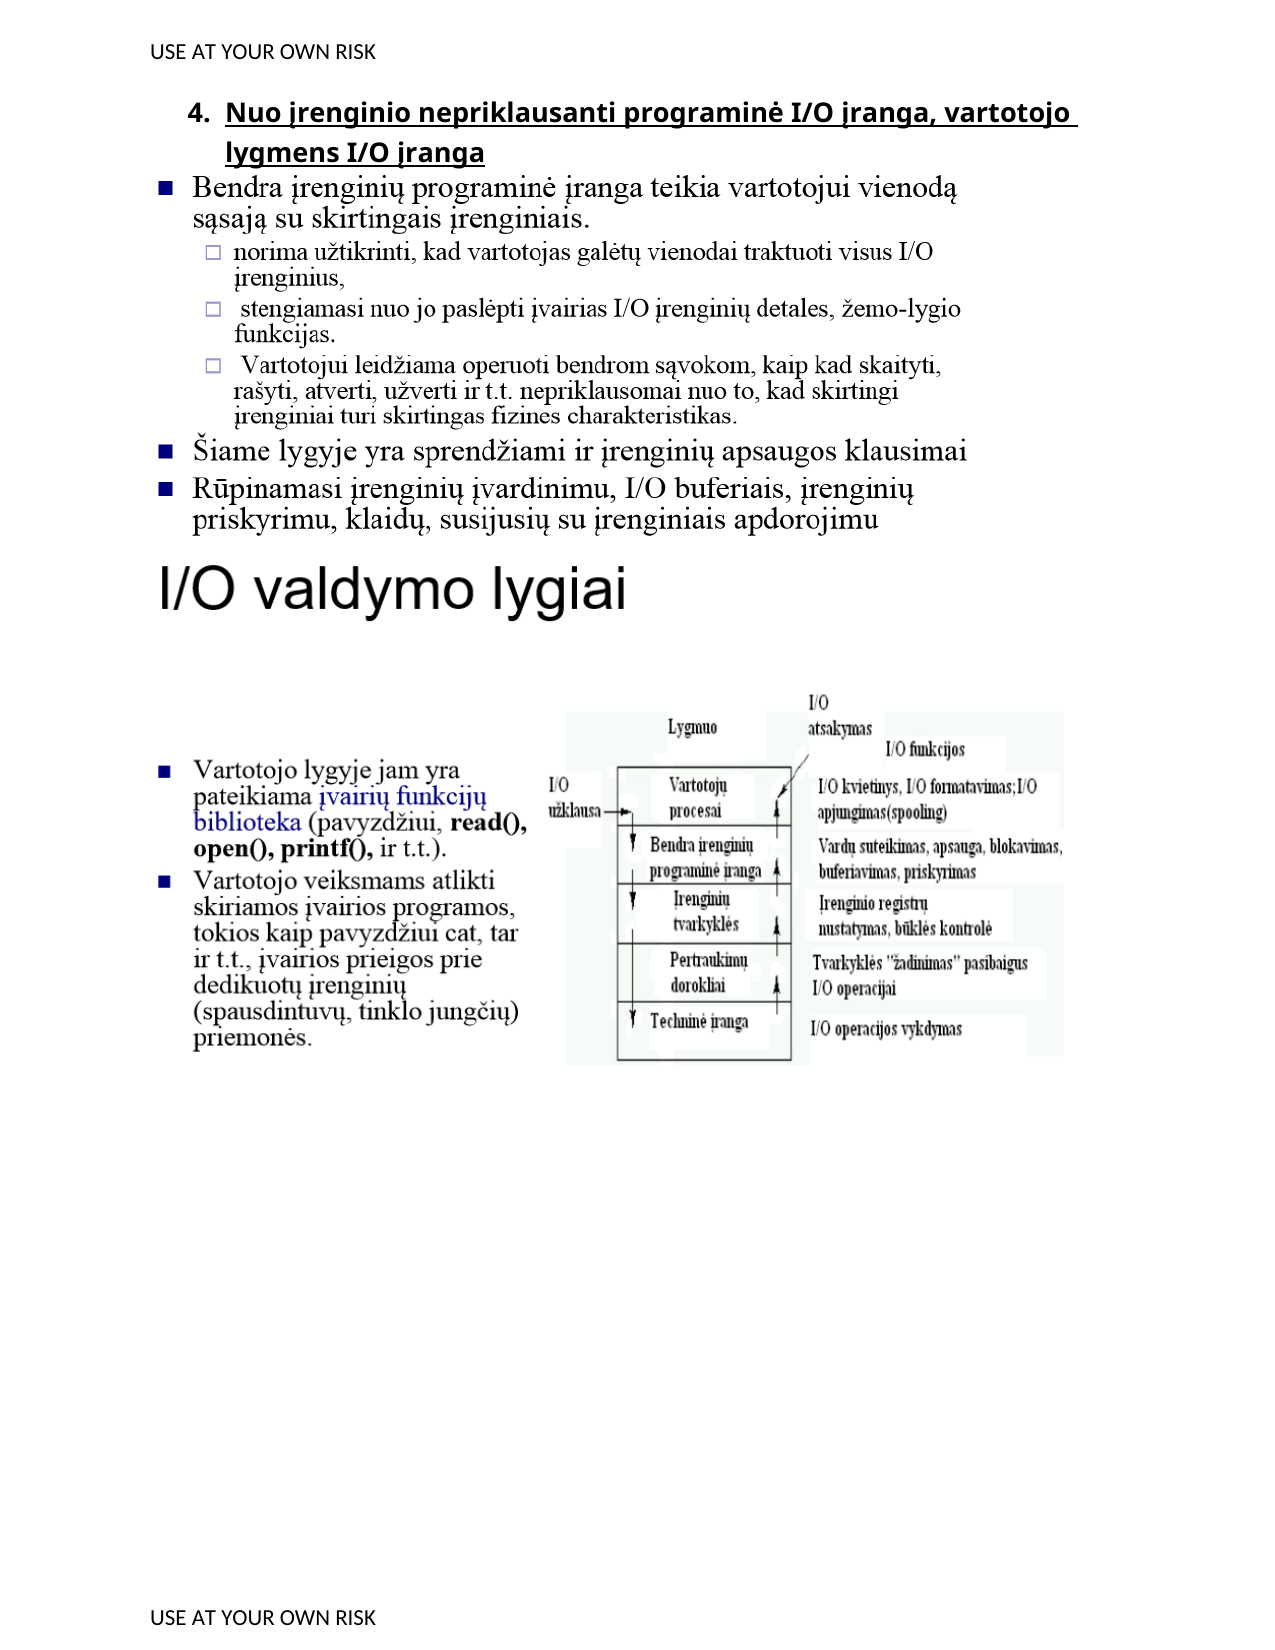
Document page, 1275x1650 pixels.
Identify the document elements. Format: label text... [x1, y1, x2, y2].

picture [150, 173, 985, 538]
subtitle Nuo įrenginio nepriklausanti programinė I/O įranga, vartotojo lygmens I/O įranga [187, 94, 1125, 170]
picture [150, 556, 1064, 1074]
